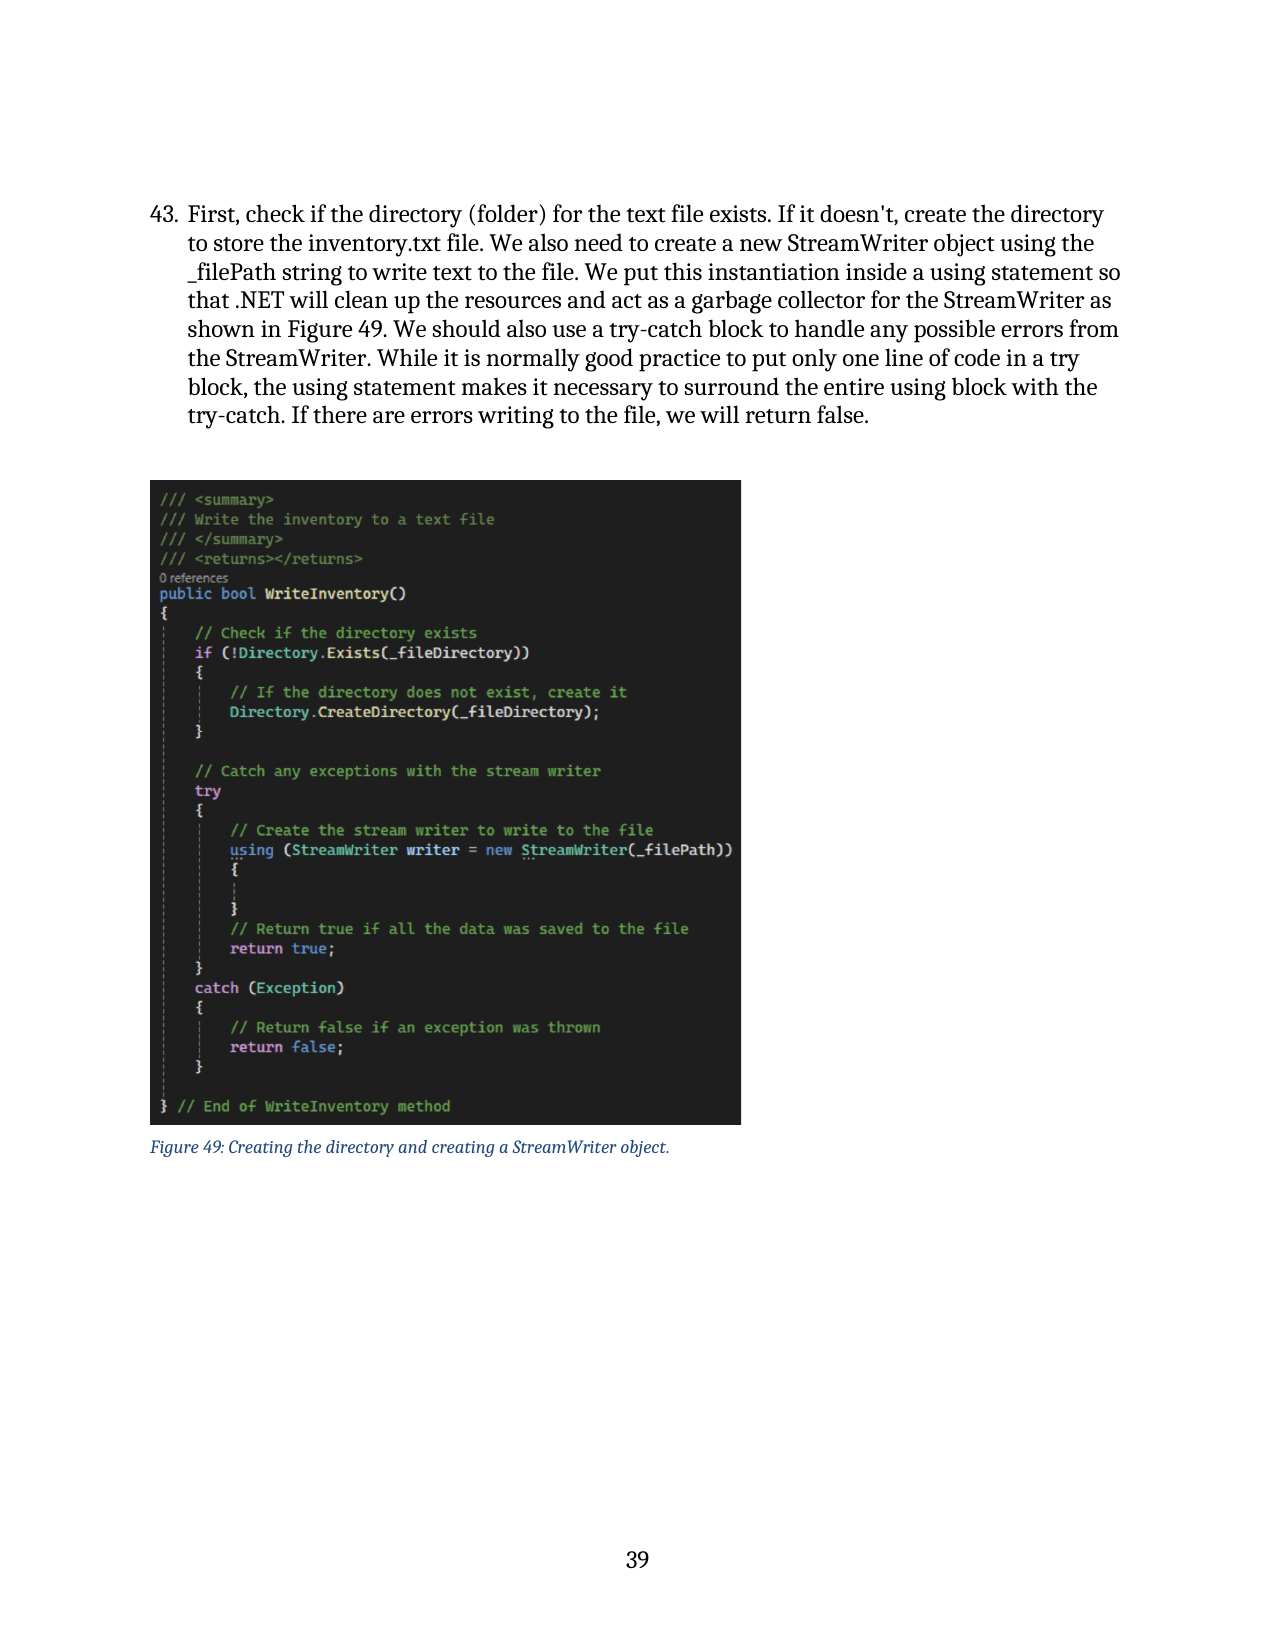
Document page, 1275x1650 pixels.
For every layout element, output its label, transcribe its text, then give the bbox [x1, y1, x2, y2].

text Figure : Creating the directory and creating a StreamWriter object. [150, 1137, 1125, 1158]
picture [150, 480, 742, 1125]
list First, check if the directory (folder) for the text file exists. If it doesn't, create the directory to store the inventory.txt file. We also need to create a new StreamWriter object using the _filePath string to write text to the file. We put this instantiation inside a using statement so that .NET will clean up the resources and act as a garbage collector for the StreamWriter as shown in . We should also use a try-catch block to handle any possible errors from the StreamWriter. While it is normally good practice to put only one line of code in a try block, the using statement makes it necessary to surround the entire using block with the try-catch. If there are errors writing to the file, we will return false. [150, 200, 1125, 430]
